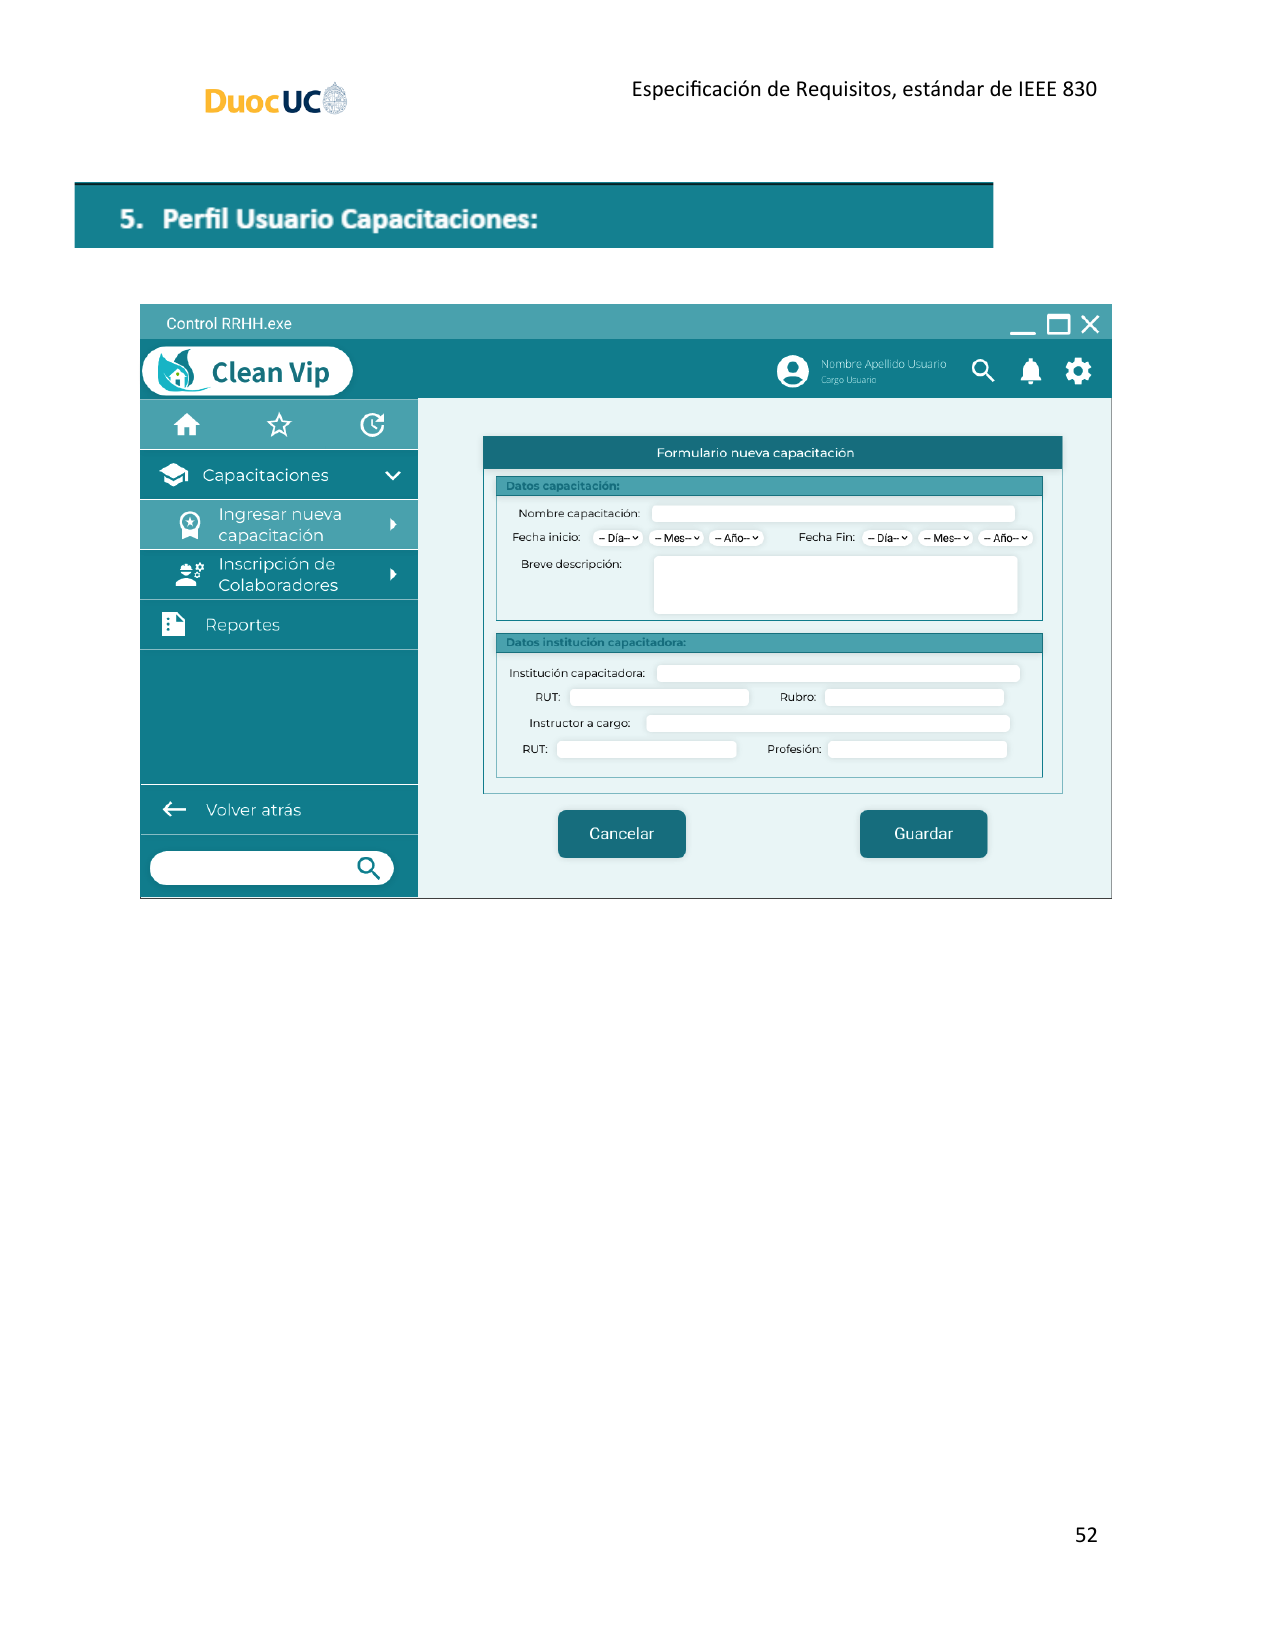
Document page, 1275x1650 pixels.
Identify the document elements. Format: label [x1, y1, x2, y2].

table_cell [48, 164, 1227, 911]
picture [138, 302, 1113, 901]
picture [74, 182, 994, 248]
picture [198, 78, 352, 117]
